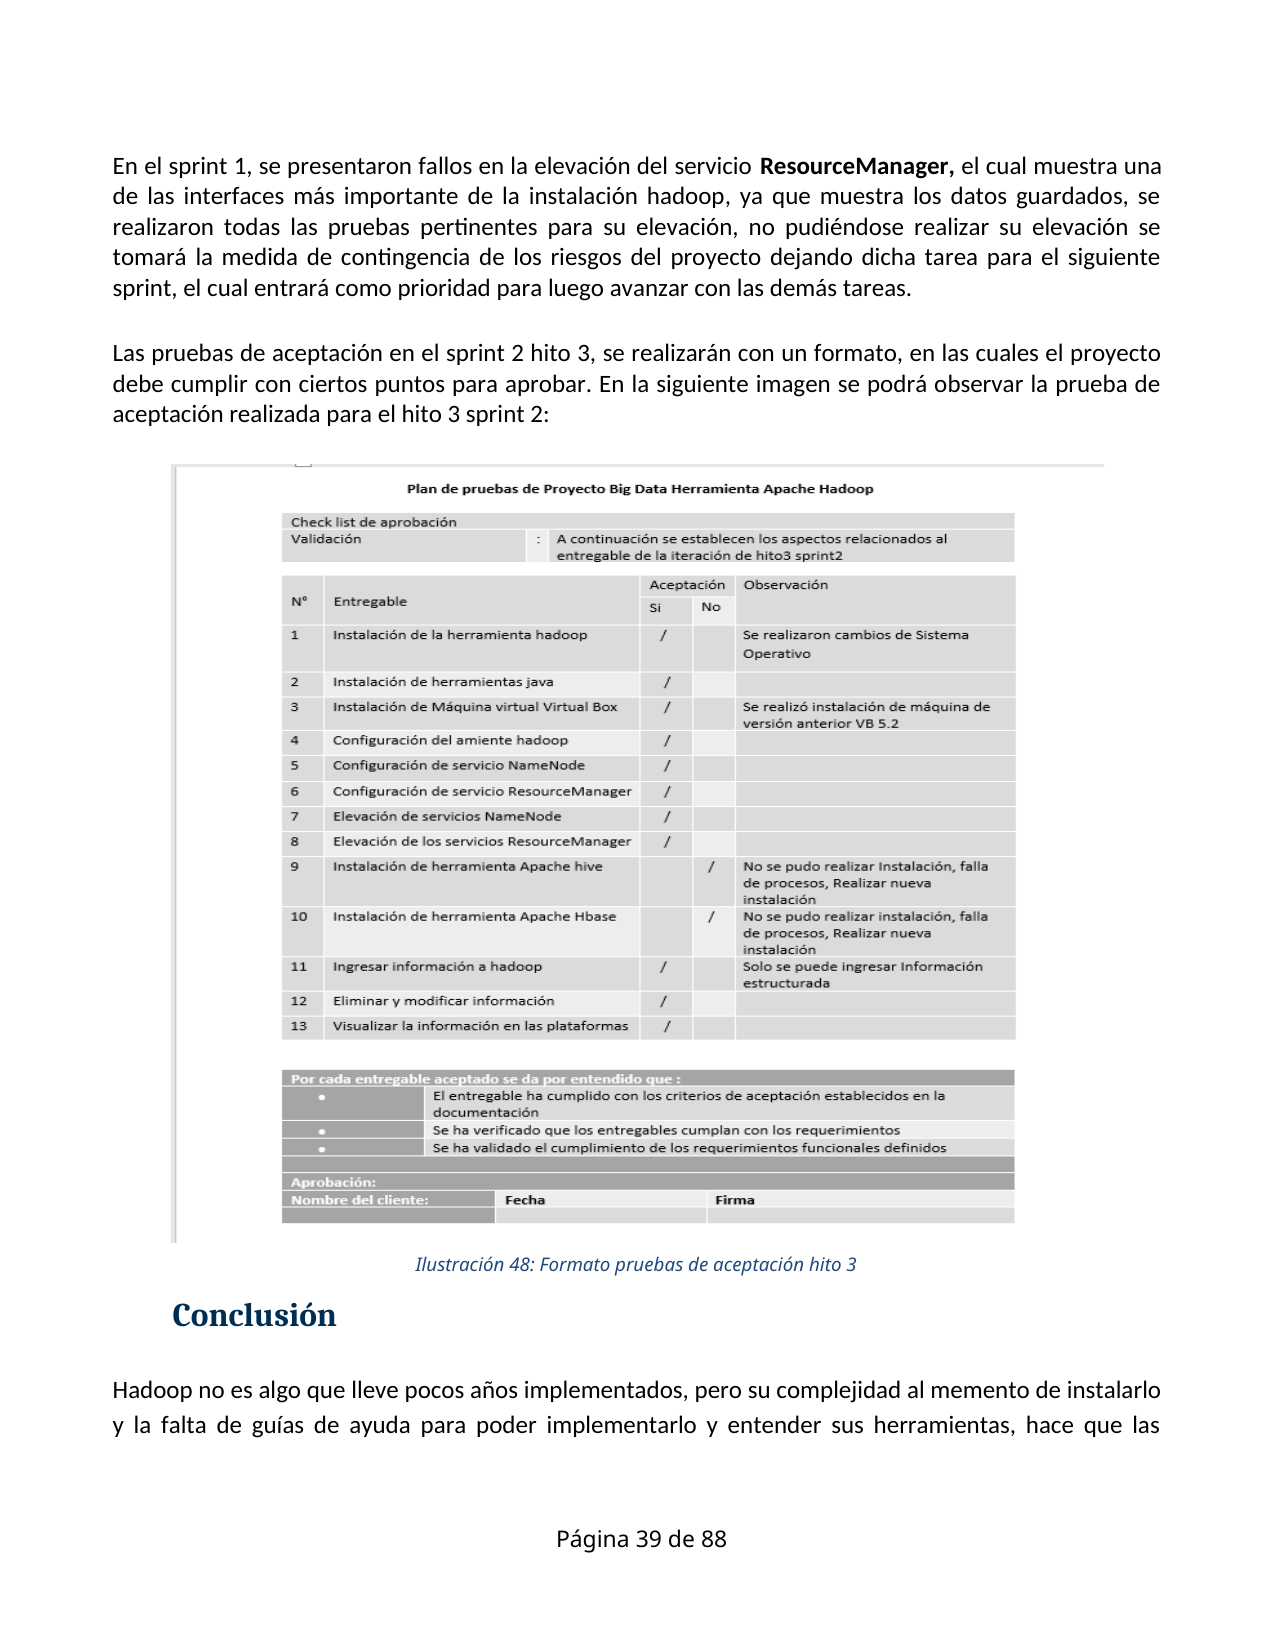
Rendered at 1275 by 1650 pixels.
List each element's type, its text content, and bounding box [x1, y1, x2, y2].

text Las pruebas de aceptación en el sprint 2 hito 3, se realizarán con un formato, en las cuales el proyecto debe cumplir con ciertos puntos para aprobar. En la siguiente imagen se podrá observar la prueba de aceptación realizada para el hito 3 sprint 2: [112, 337, 1162, 429]
picture [170, 464, 1105, 1243]
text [112, 1374, 1162, 1440]
text En el sprint 1, se presentaron fallos en la elevación del servicio ResourceManager, el cual muestra una de las interfaces más importante de la instalación hadoop, ya que muestra los datos guardados, se realizaron todas las pruebas pertinentes para su elevación, no pudiéndose realizar su elevación se tomará la medida de contingencia de los riesgos del proyecto dejando dicha tarea para el siguiente sprint, el cual entrará como prioridad para luego avanzar con las demás tareas. [112, 150, 1162, 303]
